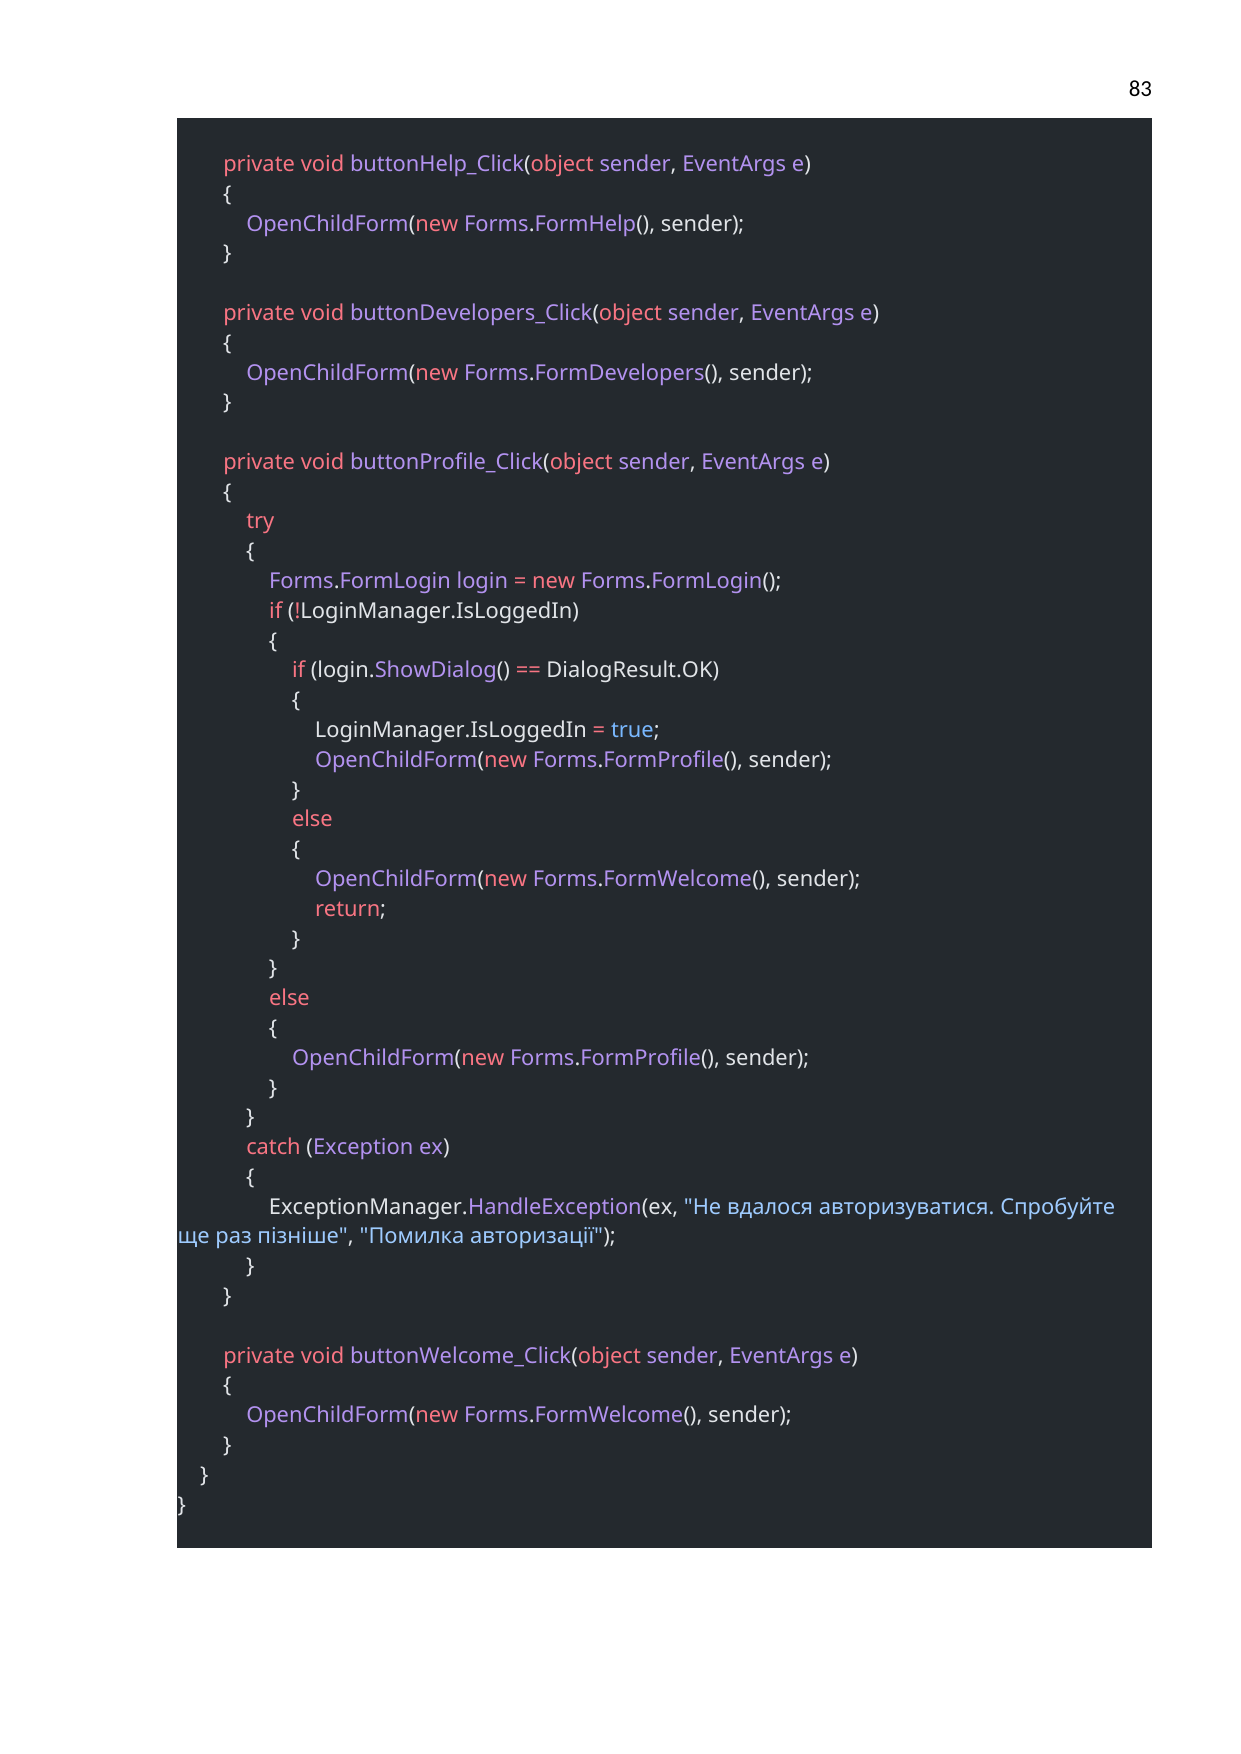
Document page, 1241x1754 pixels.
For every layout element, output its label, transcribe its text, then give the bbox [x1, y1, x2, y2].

text { [177, 178, 1152, 207]
text catch (Exception ex) [177, 1131, 1152, 1161]
text { [177, 1012, 1152, 1042]
text return; [177, 893, 1152, 922]
text { [177, 535, 1152, 565]
text { [177, 476, 1152, 505]
text { [177, 327, 1152, 356]
text } [177, 773, 1152, 803]
text } [177, 386, 1152, 416]
text } [177, 1071, 1152, 1101]
text } [177, 1101, 1152, 1131]
text private void buttonProfile_Click(object sender, EventArgs e) [177, 446, 1152, 476]
text OpenChildForm(new Forms.FormWelcome(), sender); [177, 1399, 1152, 1429]
text } [177, 1429, 1152, 1459]
text OpenChildForm(new Forms.FormProfile(), sender); [177, 1042, 1152, 1071]
text { [177, 624, 1152, 654]
text } [177, 237, 1152, 267]
text else [177, 982, 1152, 1012]
text OpenChildForm(new Forms.FormDevelopers(), sender); [177, 356, 1152, 386]
text } [177, 922, 1152, 952]
text OpenChildForm(new Forms.FormHelp(), sender); [177, 207, 1152, 237]
text } [177, 1488, 1152, 1518]
text } [177, 1250, 1152, 1280]
text } [177, 1280, 1152, 1310]
text } [177, 952, 1152, 982]
text try [177, 505, 1152, 535]
text private void buttonDevelopers_Click(object sender, EventArgs e) [177, 297, 1152, 327]
text OpenChildForm(new Forms.FormWelcome(), sender); [177, 863, 1152, 893]
text if (login.ShowDialog() == DialogResult.OK) [177, 654, 1152, 684]
text LoginManager.IsLoggedIn = true; [177, 714, 1152, 744]
text } [177, 1459, 1152, 1488]
text { [177, 833, 1152, 863]
text OpenChildForm(new Forms.FormProfile(), sender); [177, 744, 1152, 773]
text { [177, 1369, 1152, 1399]
text Forms.FormLogin login = new Forms.FormLogin(); [177, 565, 1152, 595]
text else [177, 803, 1152, 833]
text ExceptionManager.HandleException(ex, "Не вдалося авторизуватися. Спробуйте ще раз пізніше", "Помилка авторизації"); [177, 1191, 1152, 1250]
text { [177, 1161, 1152, 1191]
text private void buttonHelp_Click(object sender, EventArgs e) [177, 148, 1152, 178]
text private void buttonWelcome_Click(object sender, EventArgs e) [177, 1339, 1152, 1369]
text { [177, 684, 1152, 714]
text if (!LoginManager.IsLoggedIn) [177, 595, 1152, 624]
